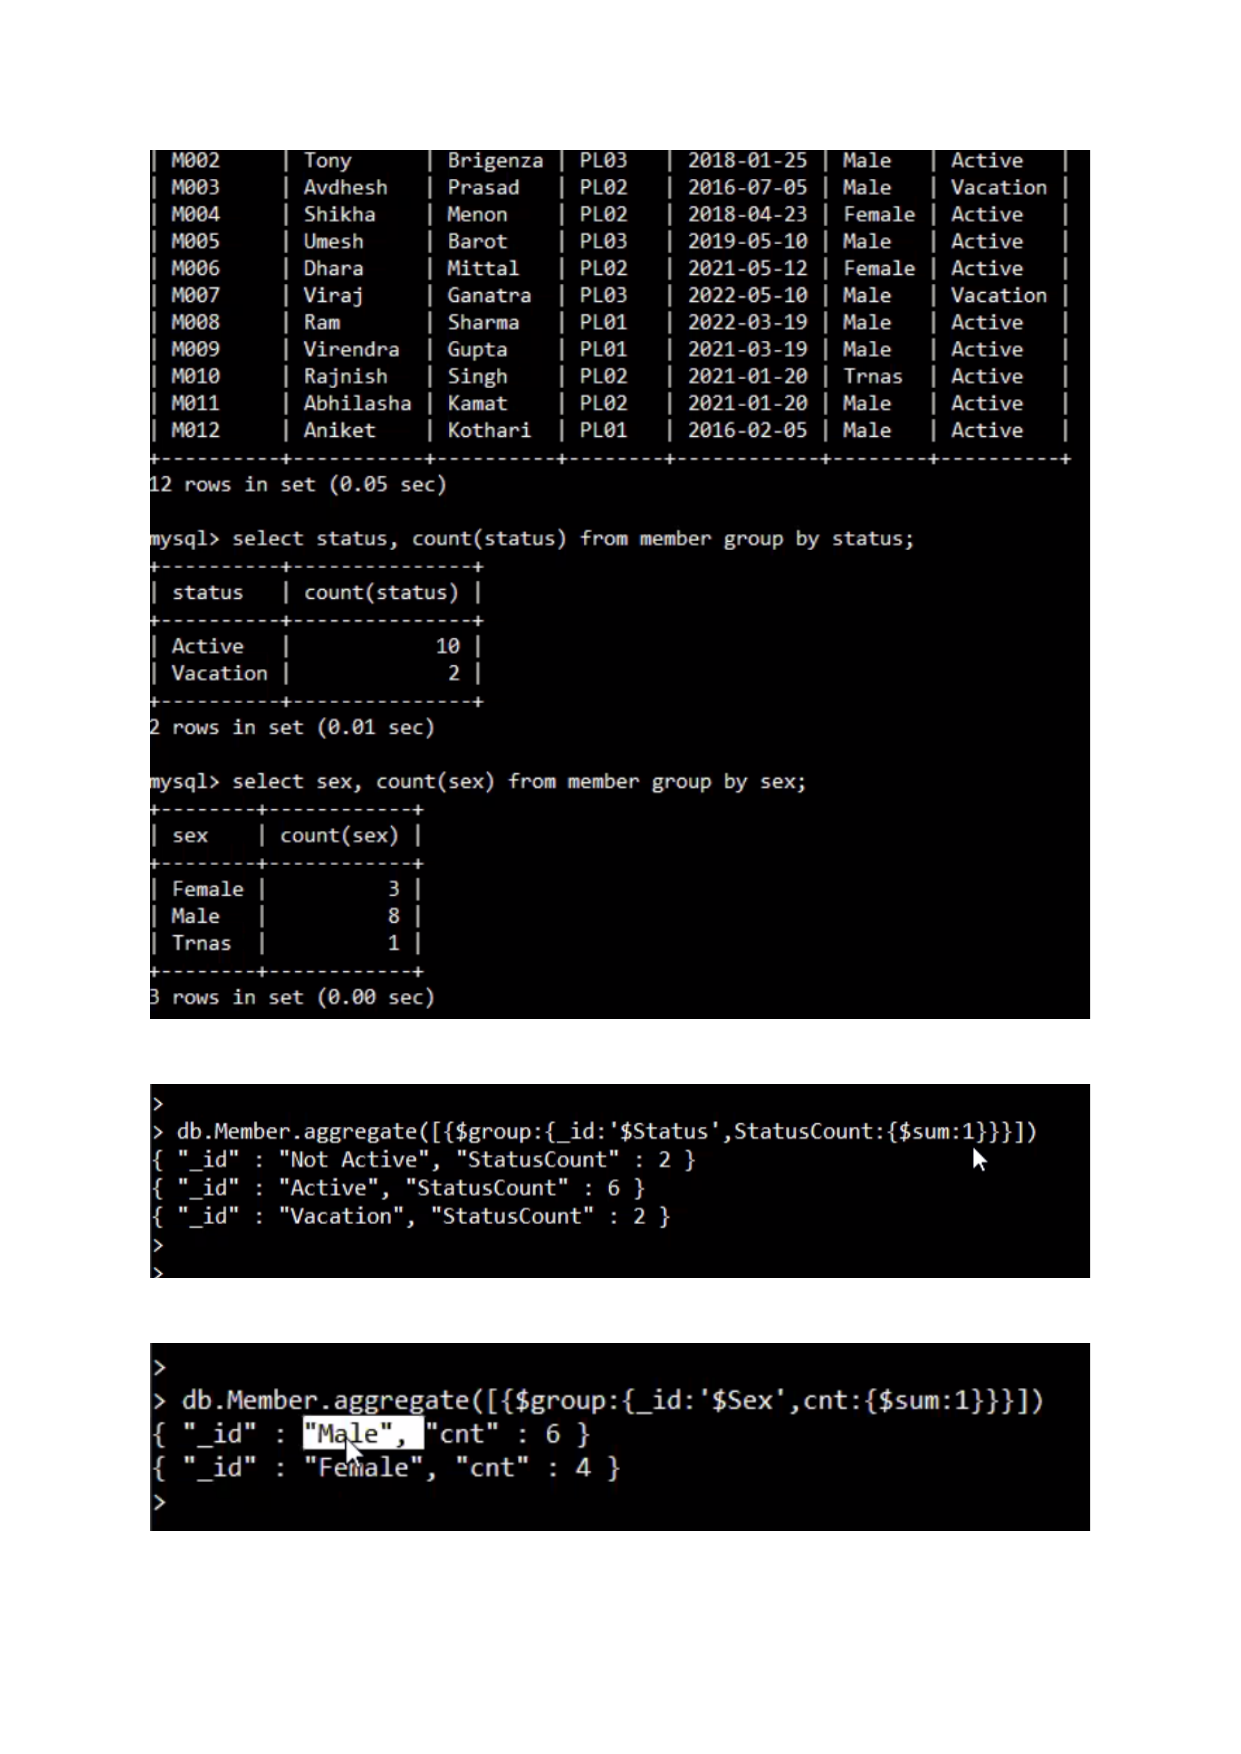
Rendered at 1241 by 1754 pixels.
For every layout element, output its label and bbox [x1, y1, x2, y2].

picture [150, 150, 1091, 1019]
picture [150, 1084, 1091, 1278]
picture [150, 1343, 1091, 1531]
